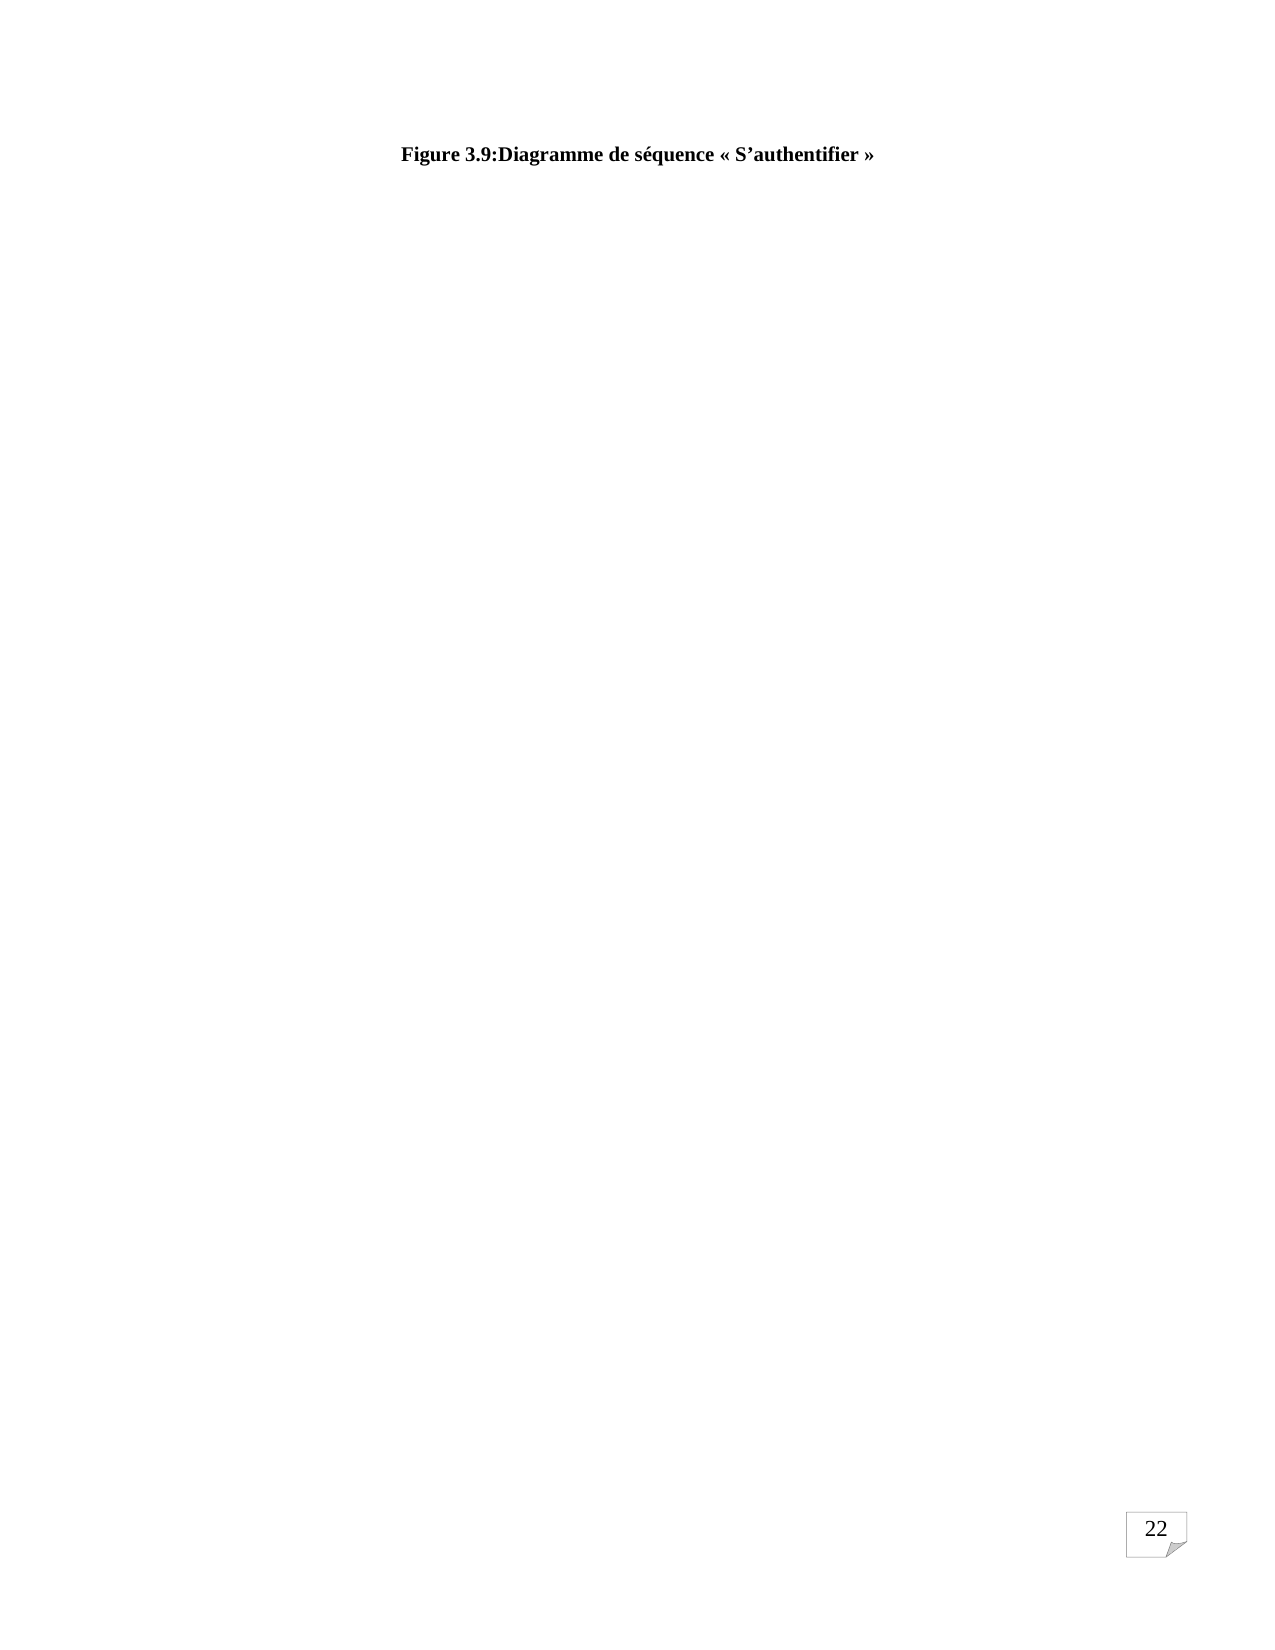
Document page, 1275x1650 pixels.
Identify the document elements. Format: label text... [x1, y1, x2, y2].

text Figure 3.9:Diagramme de séquence « S’authentifier » [154, 142, 1121, 166]
picture [1165, 1541, 1171, 1556]
picture [1168, 1544, 1181, 1554]
picture [1168, 1543, 1187, 1557]
